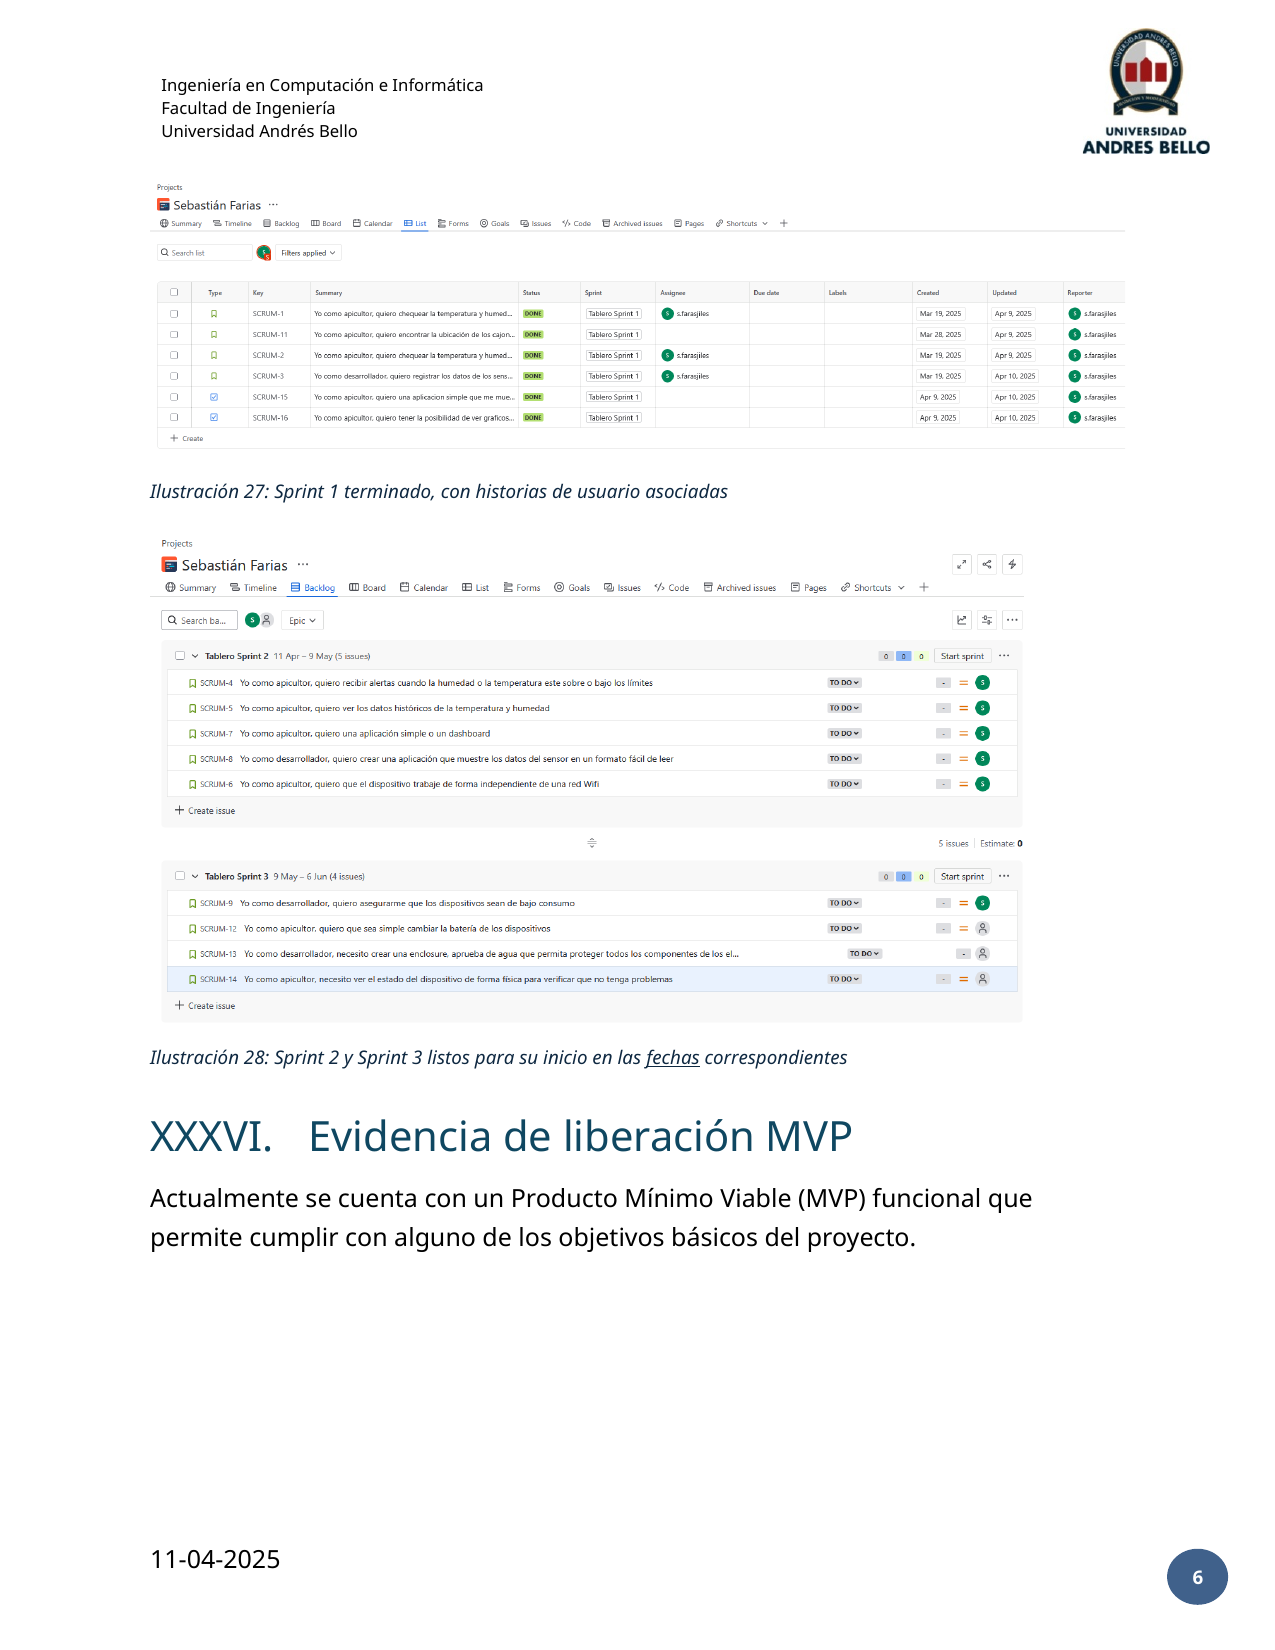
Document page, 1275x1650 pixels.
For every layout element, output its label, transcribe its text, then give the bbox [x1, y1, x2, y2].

text Ilustración 28: Sprint 2 y Sprint 3 listos para su inicio en las fechas correspondientes [150, 1044, 1125, 1069]
text Actualmente se cuenta con un Producto Mínimo Viable (MVP) funcional que permite cumplir con alguno de los objetivos básicos del proyecto. [150, 1181, 1125, 1254]
picture [1082, 28, 1210, 154]
picture [150, 176, 1125, 457]
text Ilustración 27: Sprint 1 terminado, con historias de usuario asociadas [150, 479, 1125, 504]
picture [150, 525, 1024, 1023]
subtitle Evidencia de liberación MVP [150, 1107, 1125, 1164]
